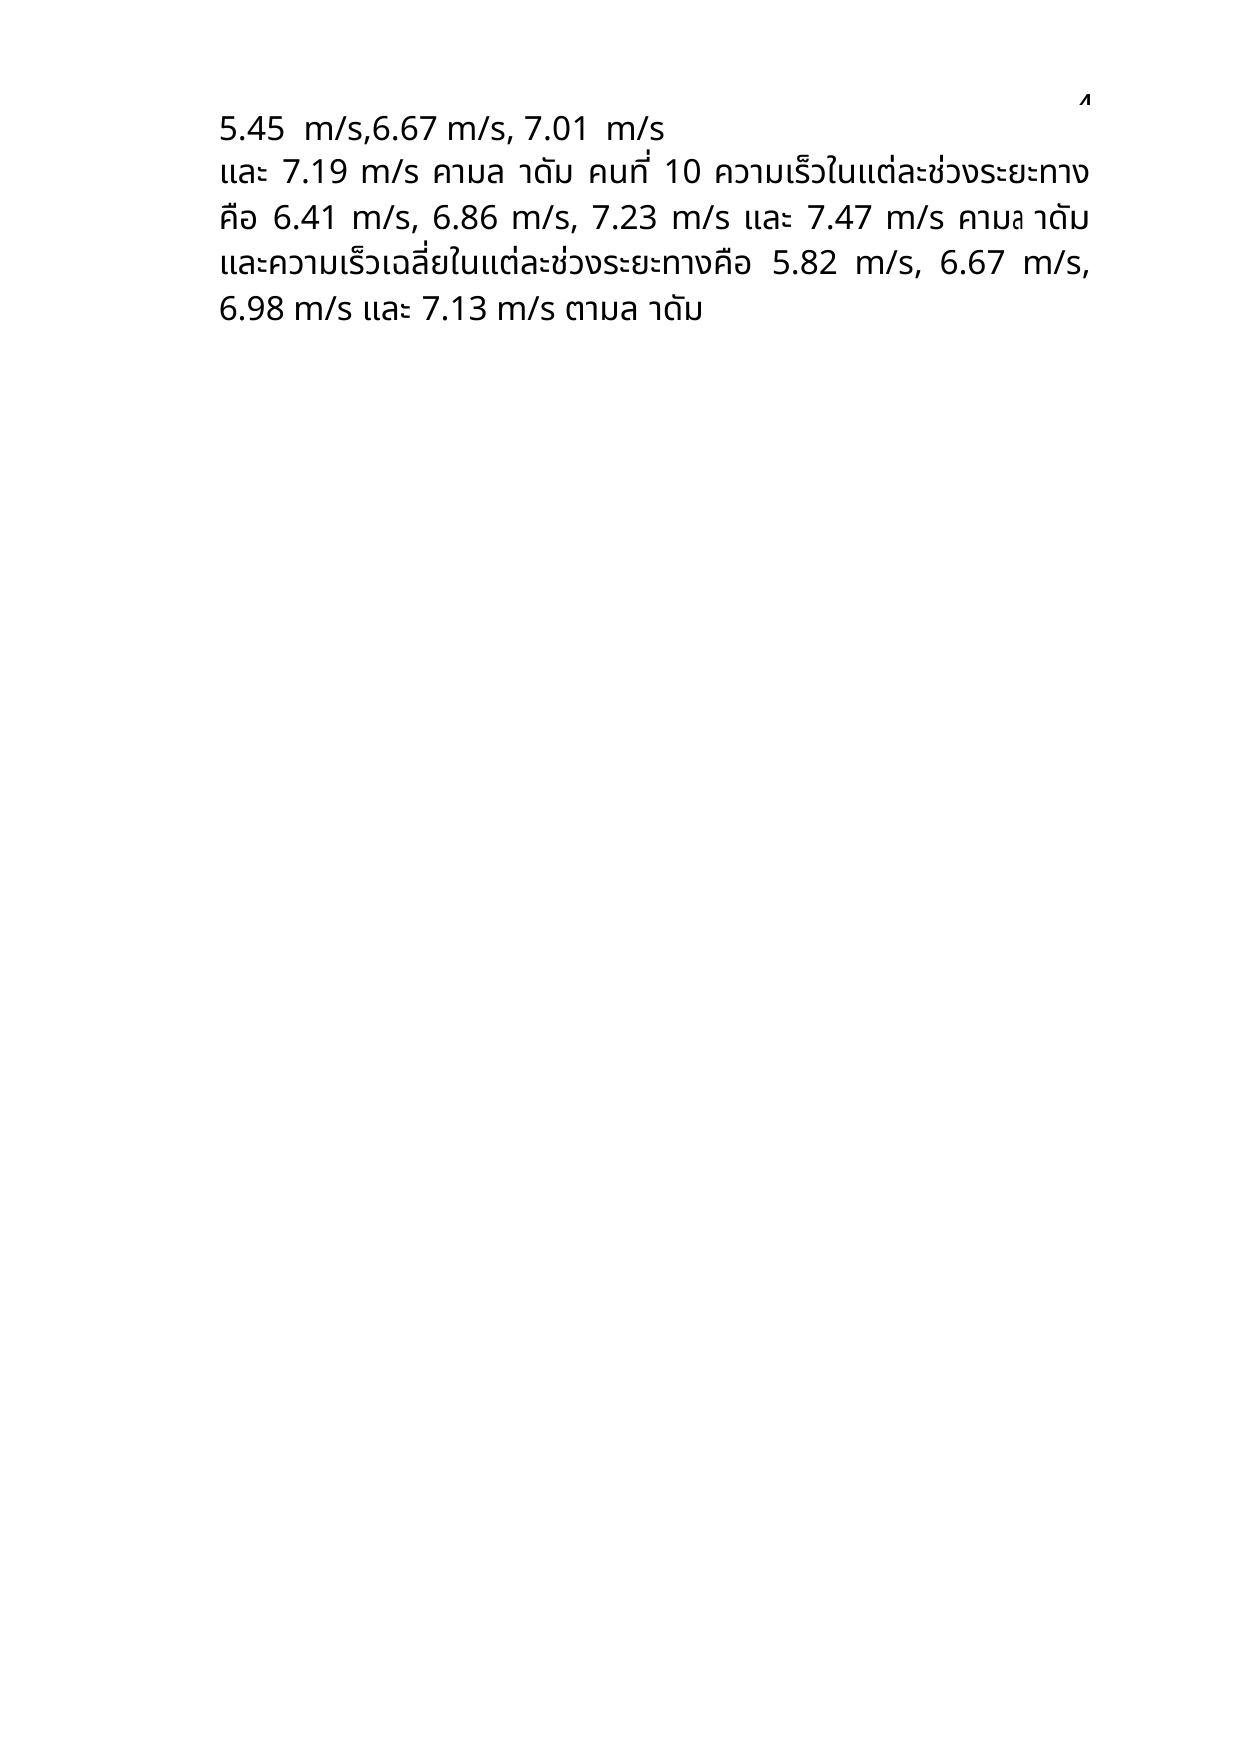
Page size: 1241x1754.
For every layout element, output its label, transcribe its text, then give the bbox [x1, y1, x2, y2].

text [218, 110, 1103, 148]
text และ 7.19 m/s คามล าดัม คนที่ 10 ความเร็วในแต่ละช่วงระยะทางคือ 6.41 m/s, 6.86 m/s, 7.23 m/s และ 7.47 m/s คามล าดัม และความเร็วเฉลี่ยในแต่ละช่วงระยะทางคือ 5.82 m/s, 6.67 m/s, 6.98 m/s และ 7.13 m/s ตามล าดัม [218, 148, 1091, 330]
